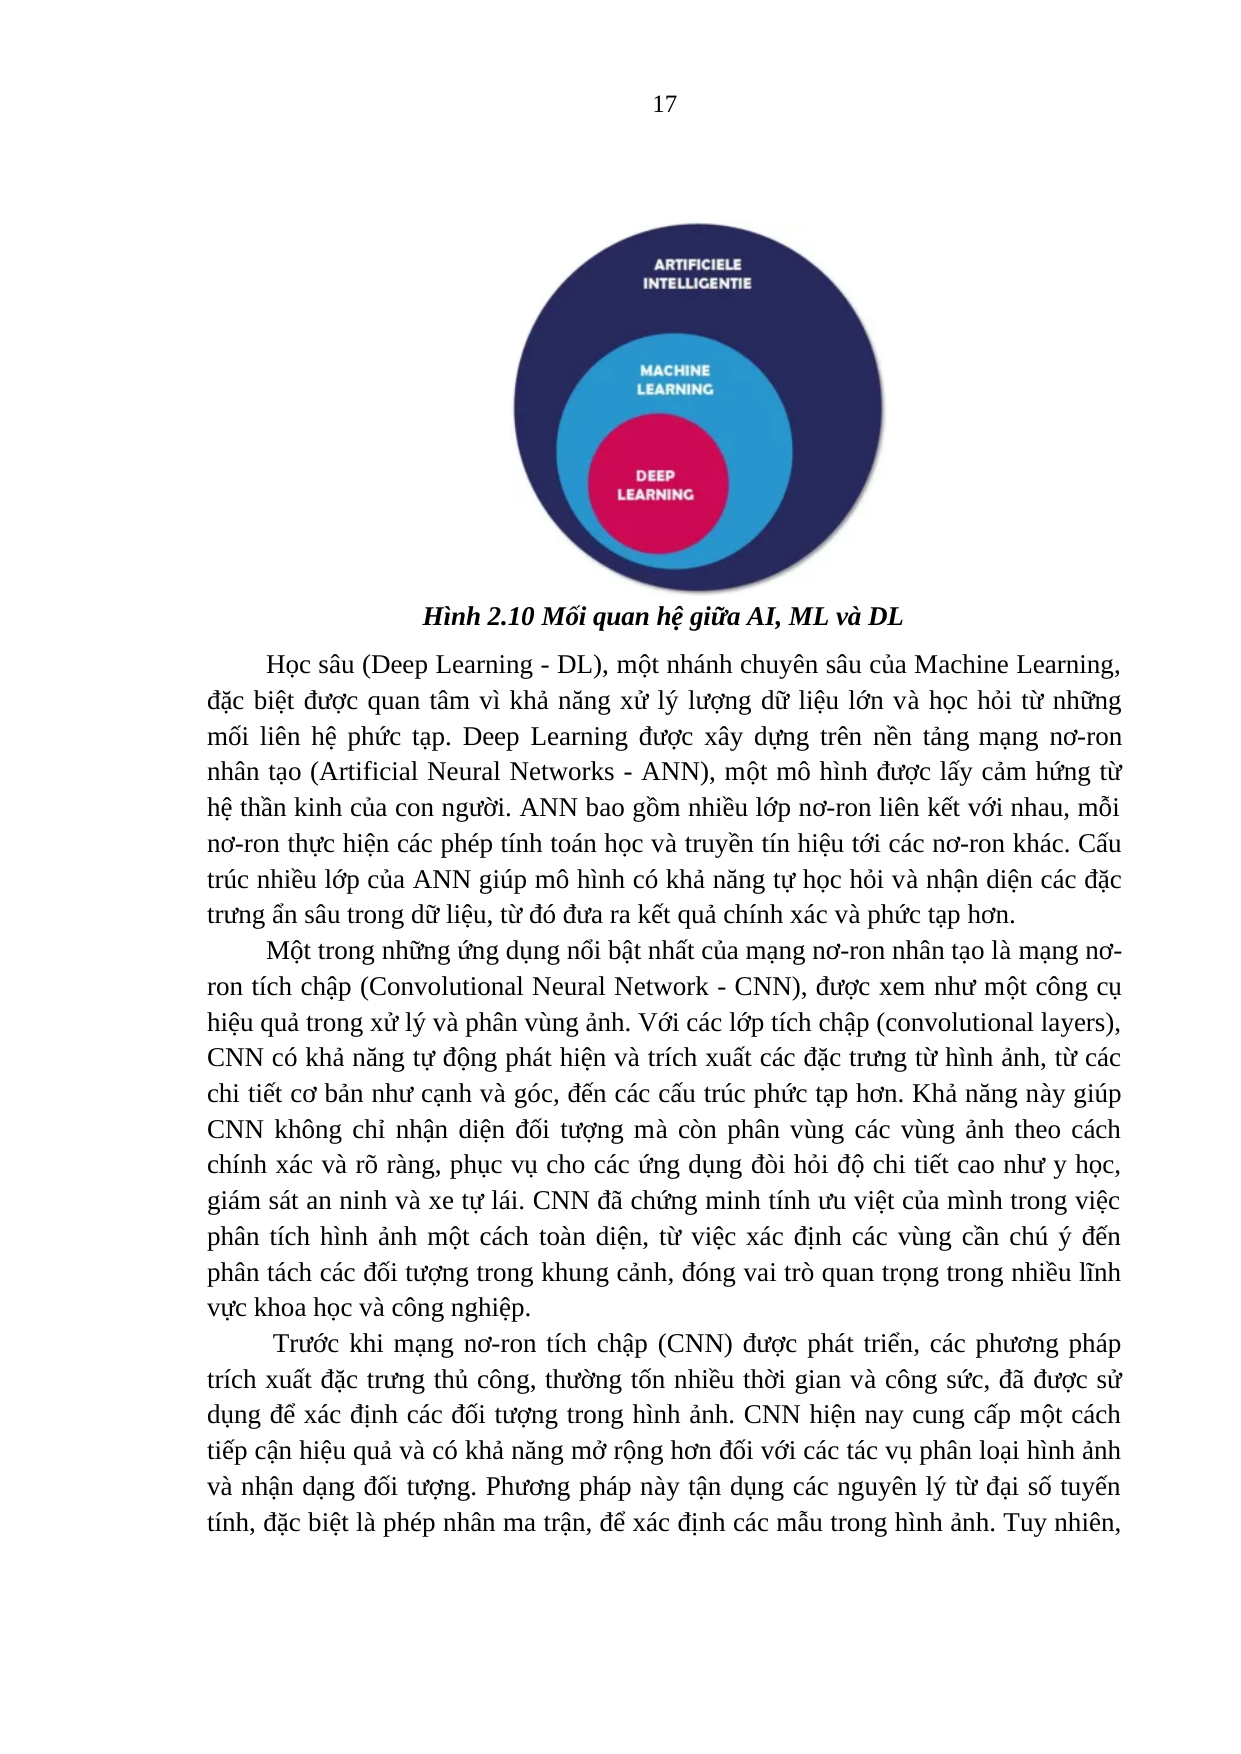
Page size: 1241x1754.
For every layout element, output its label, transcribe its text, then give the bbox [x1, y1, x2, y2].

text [207, 1327, 1122, 1537]
text Một trong những ứng dụng nổi bật nhất của mạng nơ-ron nhân tạo là mạng nơ-ron tích chập (Convolutional Neural Network - CNN), được xem như một công cụ hiệu quả trong xử lý và phân vùng ảnh. Với các lớp tích chập (convolutional layers), CNN có khả năng tự động phát hiện và trích xuất các đặc trưng từ hình ảnh, từ các chi tiết cơ bản như cạnh và góc, đến các cấu trúc phức tạp hơn. Khả năng này giúp CNN không chỉ nhận diện đối tượng mà còn phân vùng các vùng ảnh theo cách chính xác và rõ ràng, phục vụ cho các ứng dụng đòi hỏi độ chi tiết cao như y học, giám sát an ninh và xe tự lái. CNN đã chứng minh tính ưu việt của mình trong việc phân tích hình ảnh một cách toàn diện, từ việc xác định các vùng cần chú ý đến phân tách các đối tượng trong khung cảnh, đóng vai trò quan trọng trong nhiều lĩnh vực khoa học và công nghiệp. [207, 934, 1122, 1323]
picture [500, 206, 888, 596]
text Học sâu (Deep Learning - DL), một nhánh chuyên sâu của Machine Learning, đặc biệt được quan tâm vì khả năng xử lý lượng dữ liệu lớn và học hỏi từ những mối liên hệ phức tạp. Deep Learning được xây dựng trên nền tảng mạng nơ-ron nhân tạo (Artificial Neural Networks - ANN), một mô hình được lấy cảm hứng từ hệ thần kinh của con người. ANN bao gồm nhiều lớp nơ-ron liên kết với nhau, mỗi nơ-ron thực hiện các phép tính toán học và truyền tín hiệu tới các nơ-ron khác. Cấu trúc nhiều lớp của ANN giúp mô hình có khả năng tự học hỏi và nhận diện các đặc trưng ẩn sâu trong dữ liệu, từ đó đưa ra kết quả chính xác và phức tạp hơn. [207, 648, 1122, 929]
text Hình 2.10 Mối quan hệ giữa AI, ML và DL [207, 600, 1122, 631]
